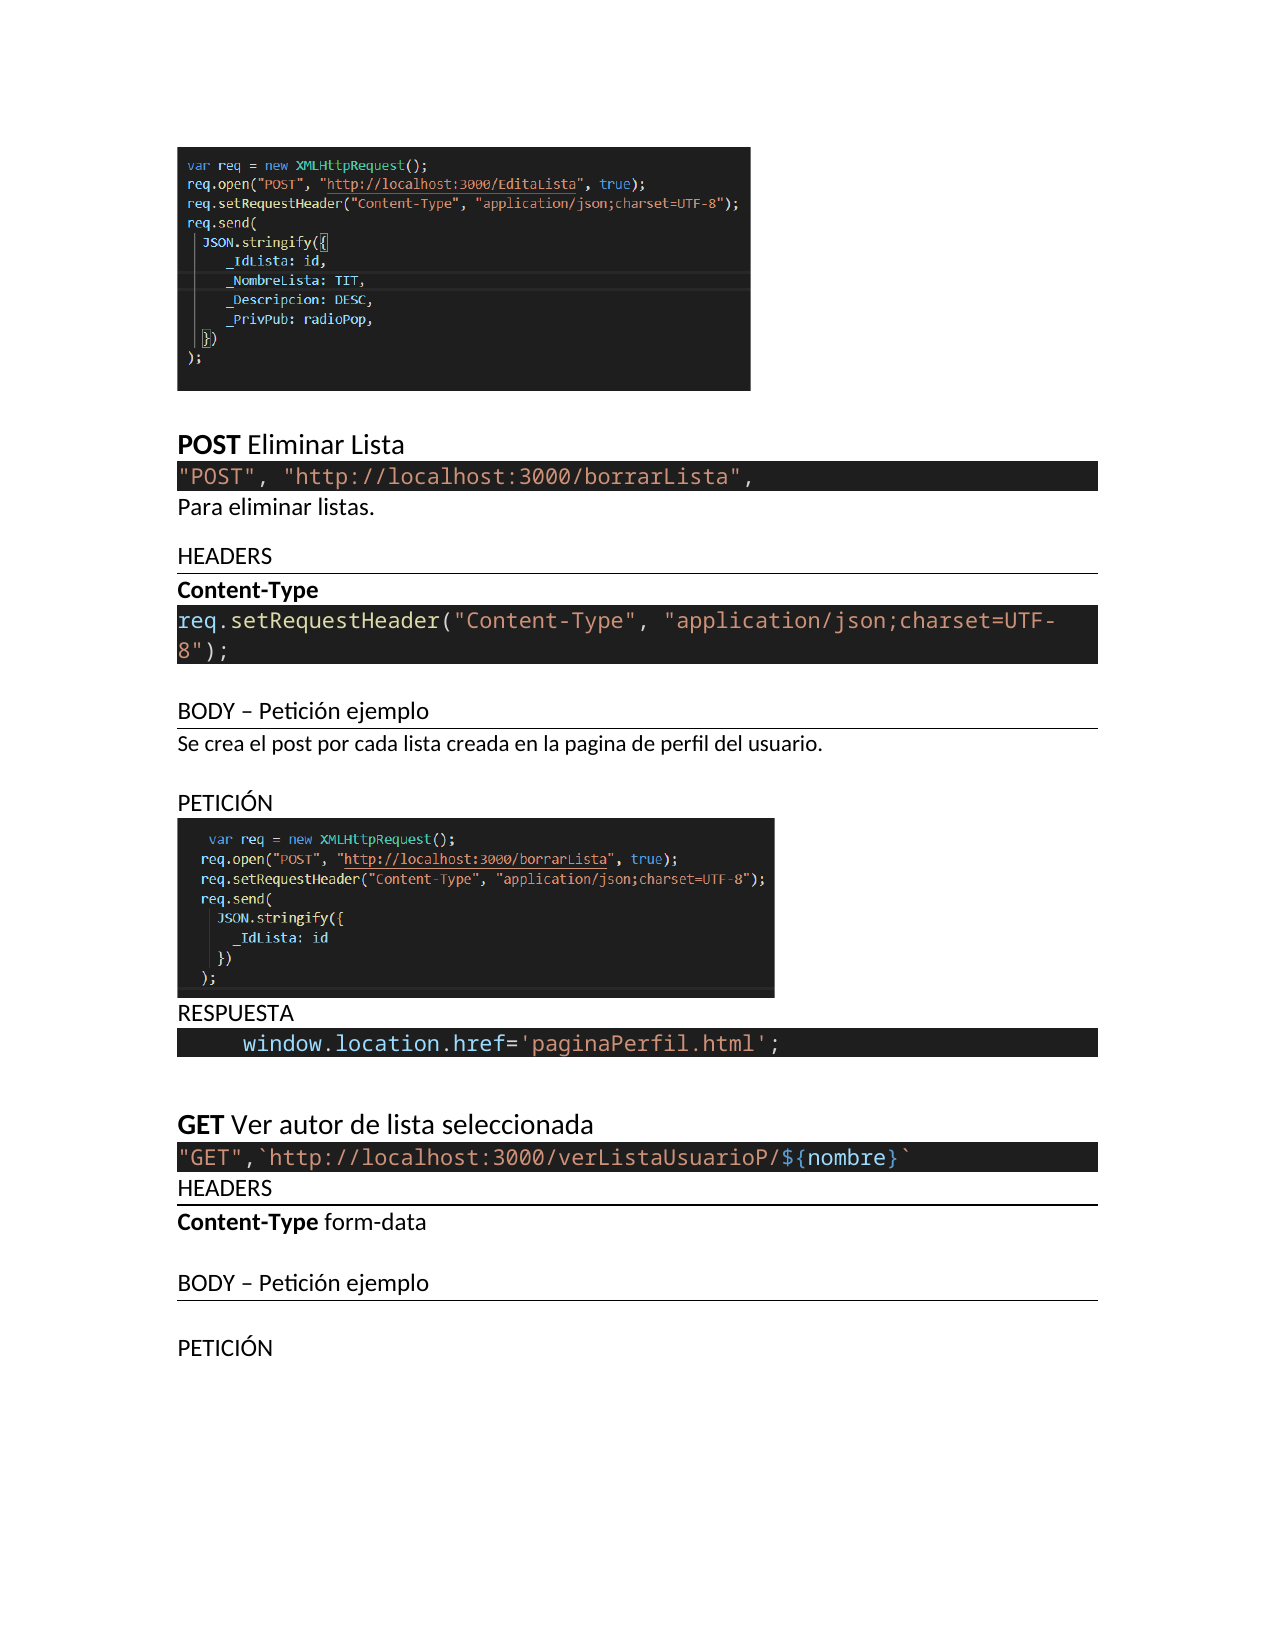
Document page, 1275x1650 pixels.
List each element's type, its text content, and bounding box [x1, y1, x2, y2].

text Para eliminar listas. [177, 491, 1098, 522]
picture [177, 818, 775, 998]
text POST Eliminar Lista [177, 426, 1098, 461]
text "POST", "http://localhost:3000/borrarLista", [177, 461, 1098, 491]
text "GET",`http://localhost:3000/verListaUsuarioP/${nombre}` [177, 1142, 1098, 1172]
text req.setRequestHeader("Content-Type", "application/json;charset=UTF-8"); [177, 605, 1098, 664]
text PETICIÓN [177, 1332, 1098, 1362]
text RESPUESTA [177, 997, 1098, 1028]
text HEADERS [177, 1172, 1098, 1204]
text GET Ver autor de lista seleccionada [177, 1106, 1098, 1142]
text PETICIÓN [177, 788, 1098, 818]
picture [177, 147, 751, 391]
text Se crea el post por cada lista creada en la pagina de perfil del usuario. [177, 729, 1098, 757]
text BODY – Petición ejemplo [177, 695, 1098, 728]
text Content-Type form-data [177, 1206, 1098, 1237]
text HEADERS [177, 540, 1098, 573]
text Content-Type [177, 574, 1098, 605]
text BODY – Petición ejemplo [177, 1267, 1098, 1300]
text window.location.href='paginaPerfil.html'; [177, 1028, 1098, 1057]
